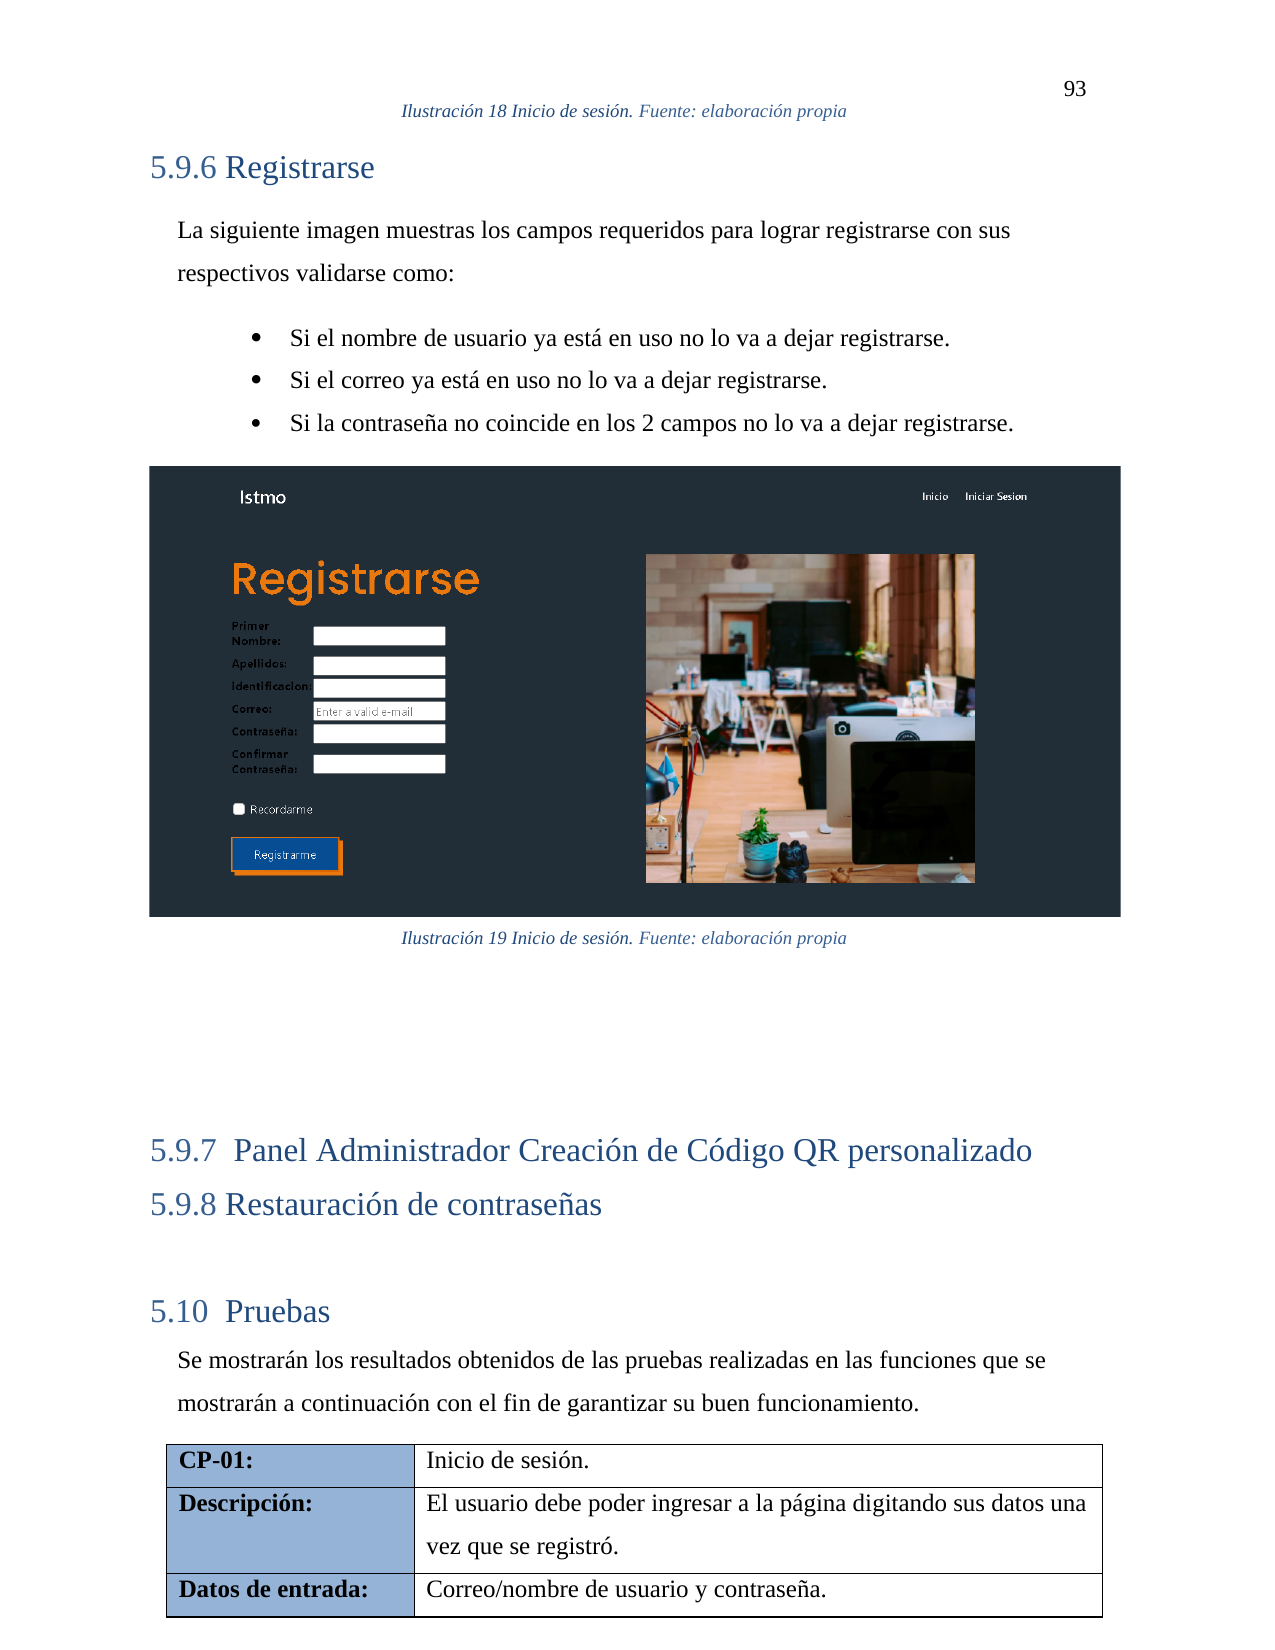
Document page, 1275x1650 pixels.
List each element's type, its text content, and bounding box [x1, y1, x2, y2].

text La siguiente imagen muestras los campos requeridos para lograr registrarse con sus respectivos validarse como: [177, 215, 1013, 287]
text Se mostrarán los resultados obtenidos de las pruebas realizadas en las funciones que se mostrarán a continuación con el fin de garantizar su buen funcionamiento. [177, 1345, 1046, 1417]
list Restauración de contraseñas [150, 1184, 1275, 1222]
table_cell Correo/nombre de usuario y contraseña. [415, 1574, 1102, 1616]
table_cell Descripción: [167, 1488, 414, 1573]
list Si el correo ya está en uso no lo va a dejar registrarse. [252, 366, 1275, 394]
list Si el nombre de usuario ya está en uso no lo va a dejar registrarse. [252, 323, 1275, 351]
table_cell Datos de entrada: [167, 1574, 414, 1616]
picture [149, 466, 1121, 917]
table_header Inicio de sesión. [415, 1445, 1102, 1487]
list Pruebas [150, 1291, 1275, 1330]
table_header CP-01: [167, 1445, 414, 1487]
text Ilustración 18 Inicio de sesión. Fuente: elaboración propia [150, 100, 1099, 122]
list Registrarse [150, 148, 1275, 186]
text Ilustración 19 Inicio de sesión. Fuente: elaboración propia [150, 927, 1099, 948]
table_cell El usuario debe poder ingresar a la página digitando sus datos una vez que se registró. [415, 1488, 1102, 1573]
list Panel Administrador Creación de Código QR personalizado [150, 1130, 1275, 1168]
list Si la contraseña no coincide en los 2 campos no lo va a dejar registrarse. [252, 408, 1275, 437]
